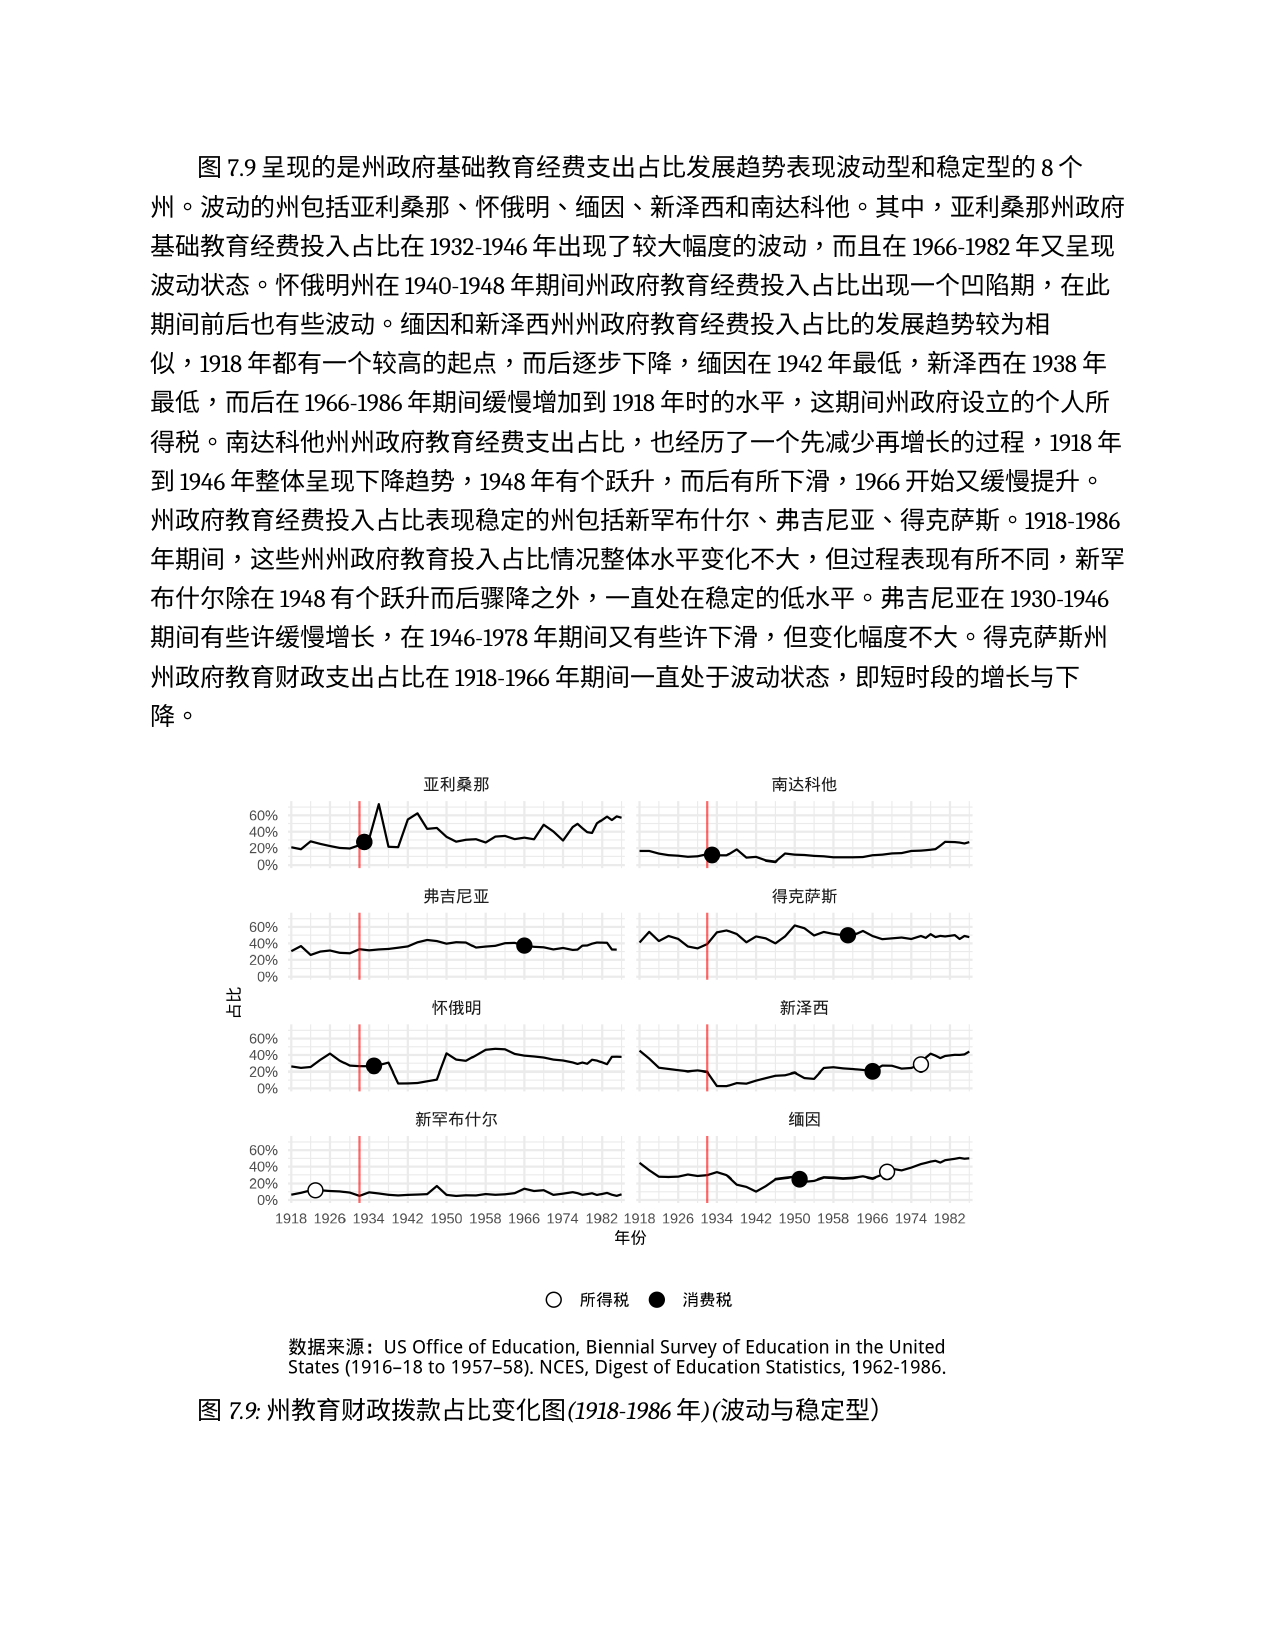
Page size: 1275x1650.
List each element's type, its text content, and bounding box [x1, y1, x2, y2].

picture [216, 756, 984, 1389]
text 图 7.9: 州教育财政拨款占比变化图(1918-1986年)(波动与稳定型） [150, 1393, 1125, 1427]
text 图7.9呈现的是州政府基础教育经费支出占比发展趋势表现波动型和稳定型的8个州。波动的州包括亚利桑那、怀俄明、缅因、新泽西和南达科他。其中，亚利桑那州政府基础教育经费投入占比在1932-1946年出现了较大幅度的波动，而且在1966-1982年又呈现波动状态。怀俄明州在1940-1948年期间州政府教育经费投入占比出现一个凹陷期，在此期间前后也有些波动。缅因和新泽西州州政府教育经费投入占比的发展趋势较为相似，1918年都有一个较高的起点，而后逐步下降，缅因在1942年最低，新泽西在1938年最低，而后在1966-1986年期间缓慢增加到1918年时的水平，这期间州政府设立的个人所得税。南达科他州州政府教育经费支出占比，也经历了一个先减少再增长的过程，1918年到1946年整体呈现下降趋势，1948年有个跃升，而后有所下滑，1966开始又缓慢提升。州政府教育经费投入占比表现稳定的州包括新罕布什尔、弗吉尼亚、得克萨斯。1918-1986年期间，这些州州政府教育投入占比情况整体水平变化不大，但过程表现有所不同，新罕布什尔除在1948有个跃升而后骤降之外，一直处在稳定的低水平。弗吉尼亚在1930-1946期间有些许缓慢增长，在1946-1978年期间又有些许下滑，但变化幅度不大。得克萨斯州州政府教育财政支出占比在1918-1966年期间一直处于波动状态，即短时段的增长与下降。 [150, 150, 1125, 732]
